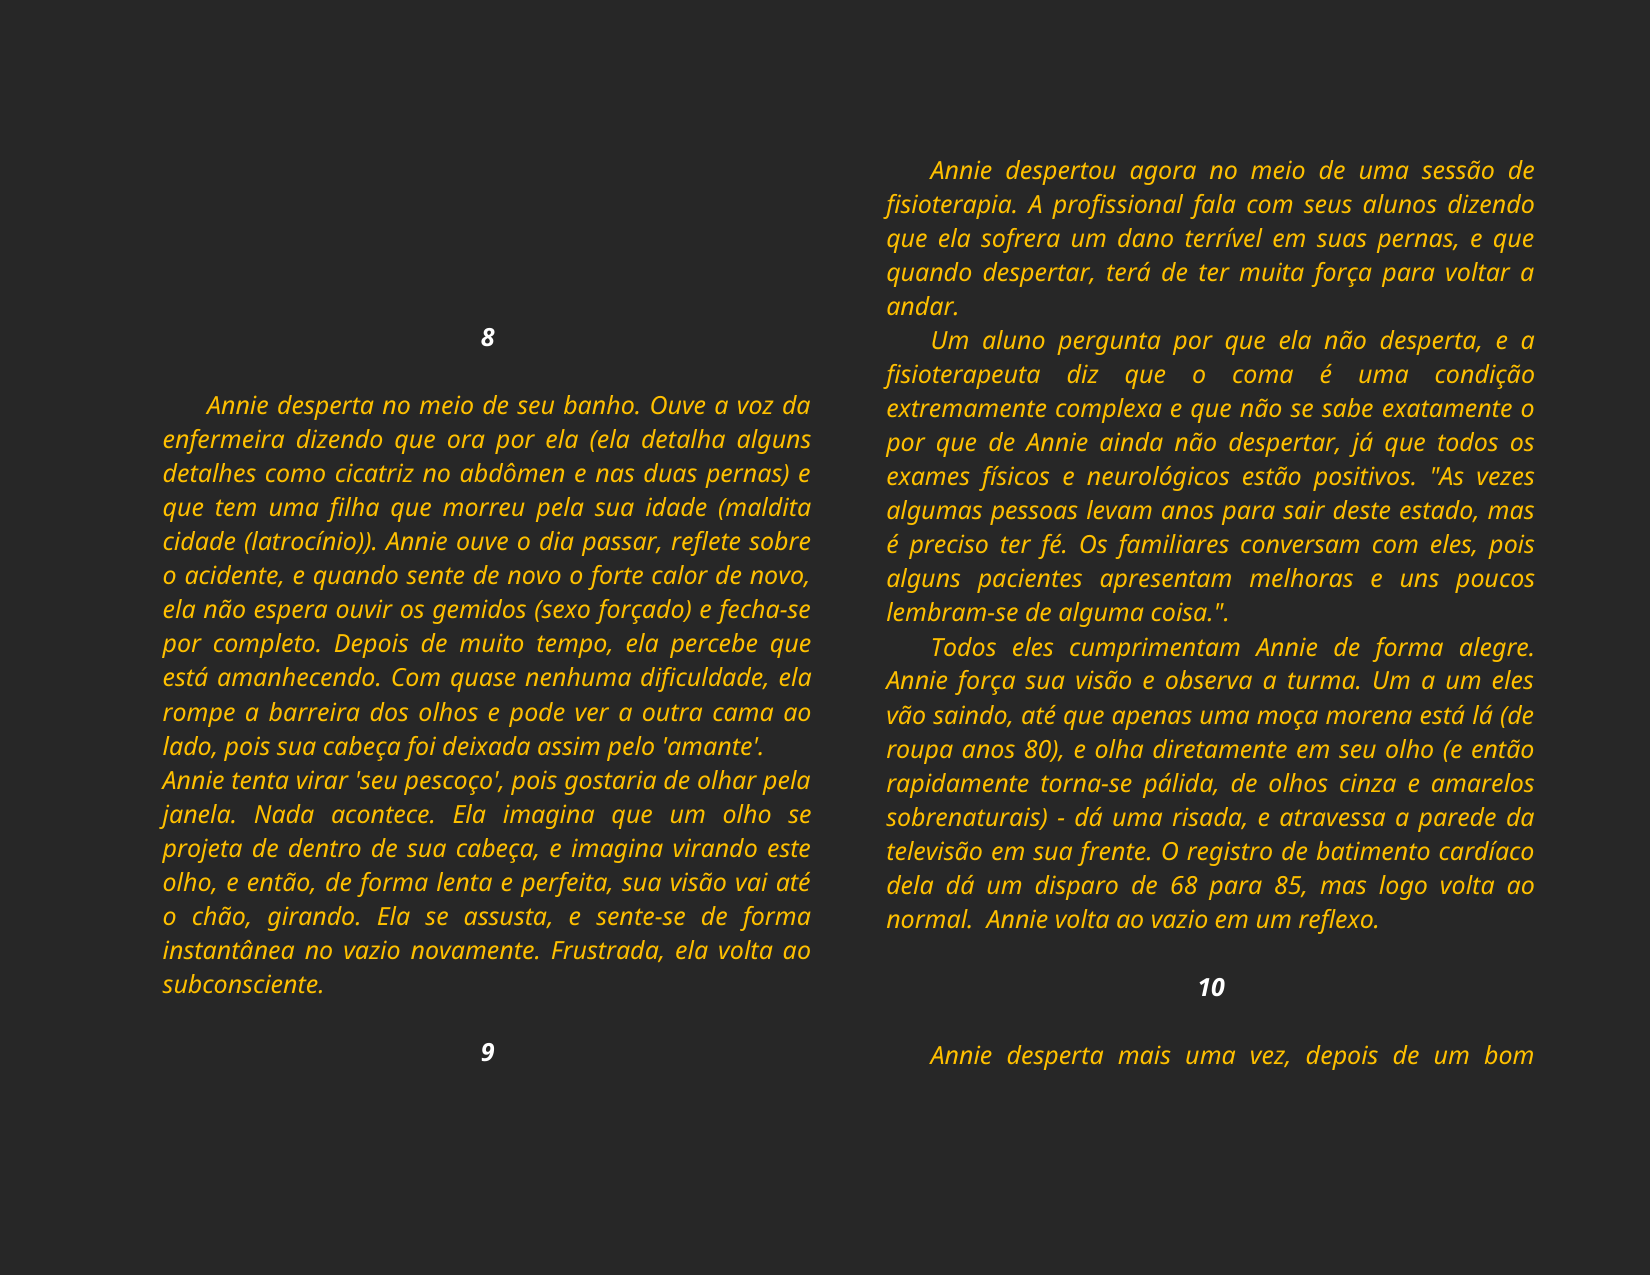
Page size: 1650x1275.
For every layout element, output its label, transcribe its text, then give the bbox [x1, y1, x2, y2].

text Annie tenta virar 'seu pescoço', pois gostaria de olhar pela janela. Nada acontece. Ela imagina que um olho se projeta de dentro de sua cabeça, e imagina virando este olho, e então, de forma lenta e perfeita, sua visão vai até o chão, girando. Ela se assusta, e sente-se de forma instantânea no vazio novamente. Frustrada, ela volta ao subconsciente. [162, 762, 812, 1001]
text Um aluno pergunta por que ela não desperta, e a fisioterapeuta diz que o coma é uma condição extremamente complexa e que não se sabe exatamente o por que de Annie ainda não despertar, já que todos os exames físicos e neurológicos estão positivos. "As vezes algumas pessoas levam anos para sair deste estado, mas é preciso ter fé. Os familiares conversam com eles, pois alguns pacientes apresentam melhoras e uns poucos lembram-se de alguma coisa.". [886, 323, 1536, 629]
text Annie despertou agora no meio de uma sessão de fisioterapia. A profissional fala com seus alunos dizendo que ela sofrera um dano terrível em suas pernas, e que quando despertar, terá de ter muita força para voltar a andar. [886, 152, 1536, 323]
text Annie desperta no meio de seu banho. Ouve a voz da enfermeira dizendo que ora por ela (ela detalha alguns detalhes como cicatriz no abdômen e nas duas pernas) e que tem uma filha que morreu pela sua idade (maldita cidade (latrocínio)). Annie ouve o dia passar, reflete sobre o acidente, e quando sente de novo o forte calor de novo, ela não espera ouvir os gemidos (sexo forçado) e fecha-se por completo. Depois de muito tempo, ela percebe que está amanhecendo. Com quase nenhuma dificuldade, ela rompe a barreira dos olhos e pode ver a outra cama ao lado, pois sua cabeça foi deixada assim pelo 'amante'. [162, 388, 812, 762]
text Todos eles cumprimentam Annie de forma alegre. Annie força sua visão e observa a turma. Um a um eles vão saindo, até que apenas uma moça morena está lá (de roupa anos 80), e olha diretamente em seu olho (e então rapidamente torna-se pálida, de olhos cinza e amarelos sobrenaturais) - dá uma risada, e atravessa a parede da televisão em sua frente. O registro de batimento cardíaco dela dá um disparo de 68 para 85, mas logo volta ao normal. Annie volta ao vazio em um reflexo. [886, 629, 1536, 936]
text 9 [162, 1035, 812, 1069]
text 10 [886, 970, 1536, 1004]
text 8 [162, 319, 812, 353]
